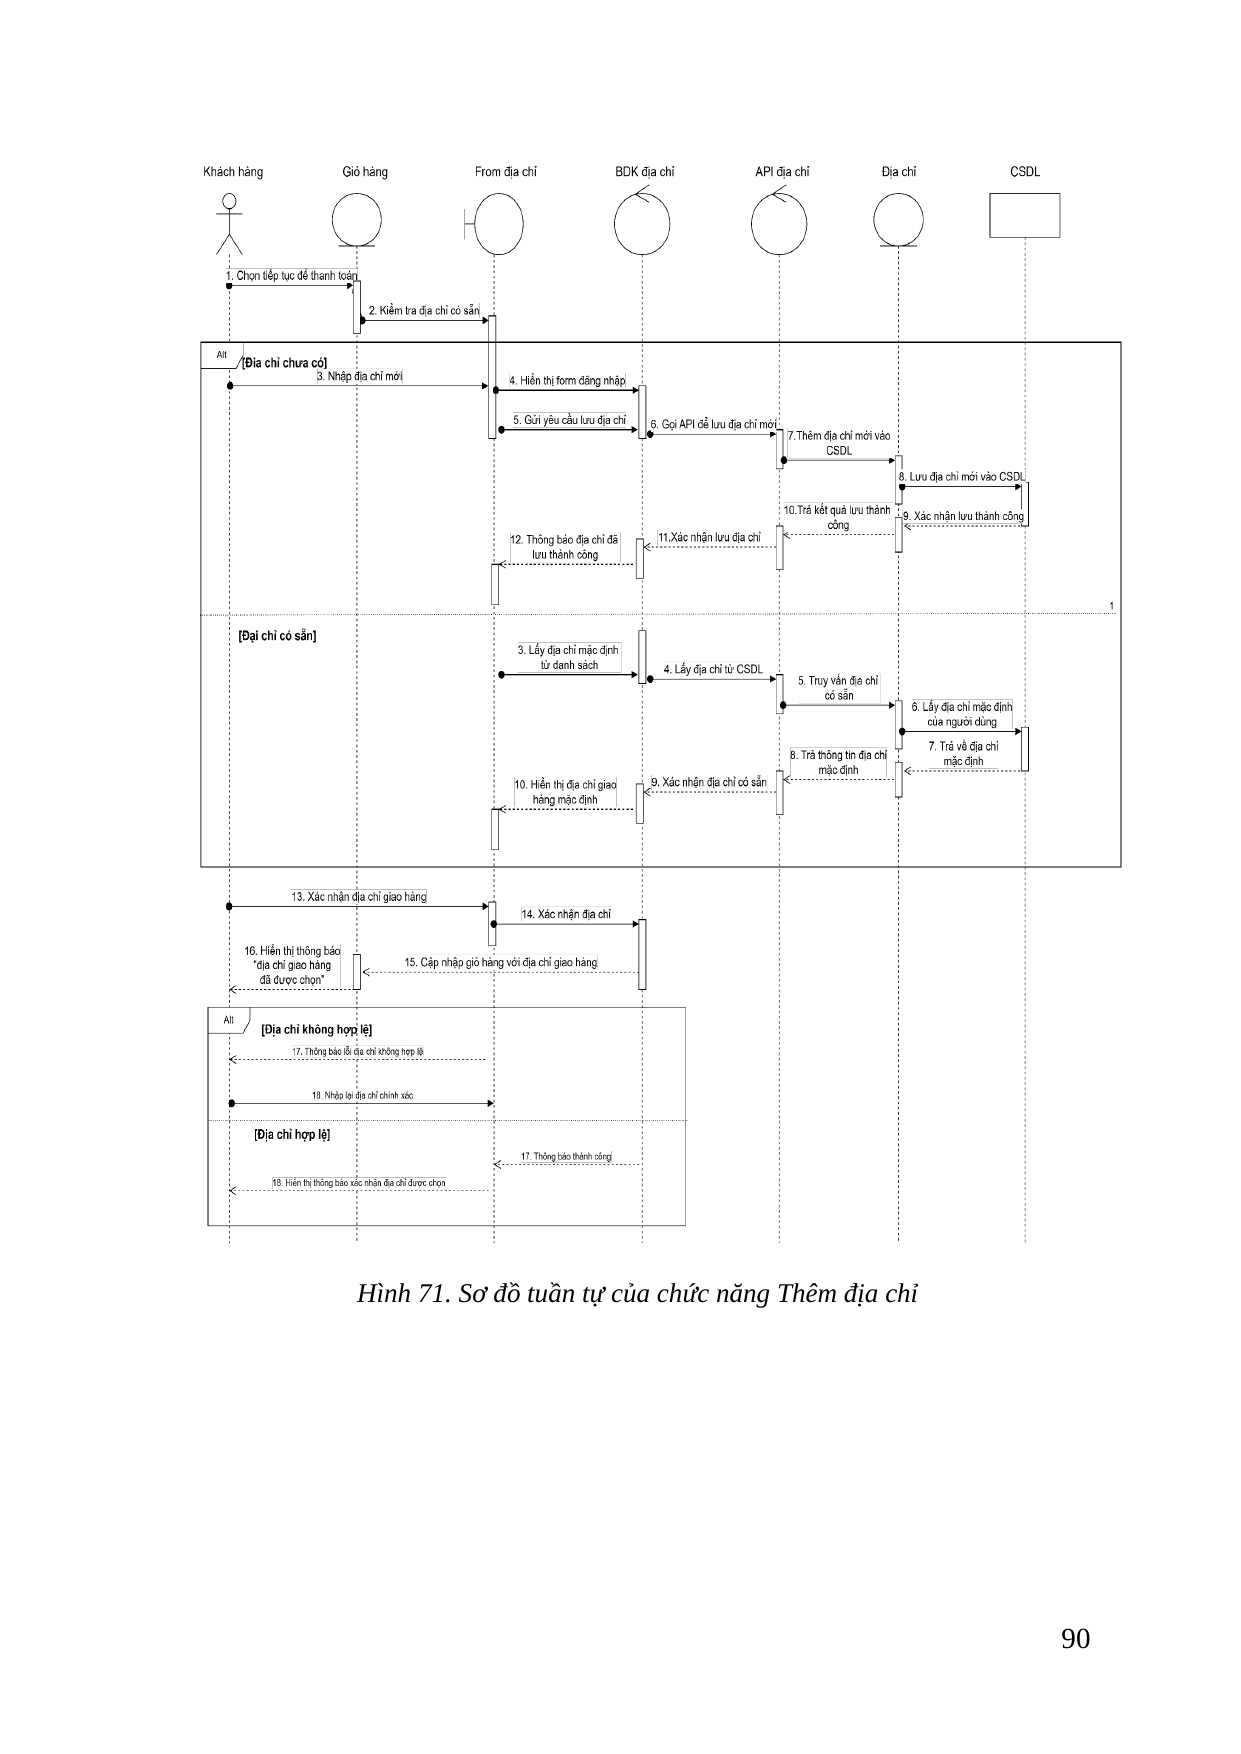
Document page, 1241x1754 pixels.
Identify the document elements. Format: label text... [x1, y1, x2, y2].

picture [187, 150, 1128, 1252]
text Hình 71. Sơ đồ tuần tự của chức năng Thêm địa chỉ [187, 1280, 1090, 1308]
